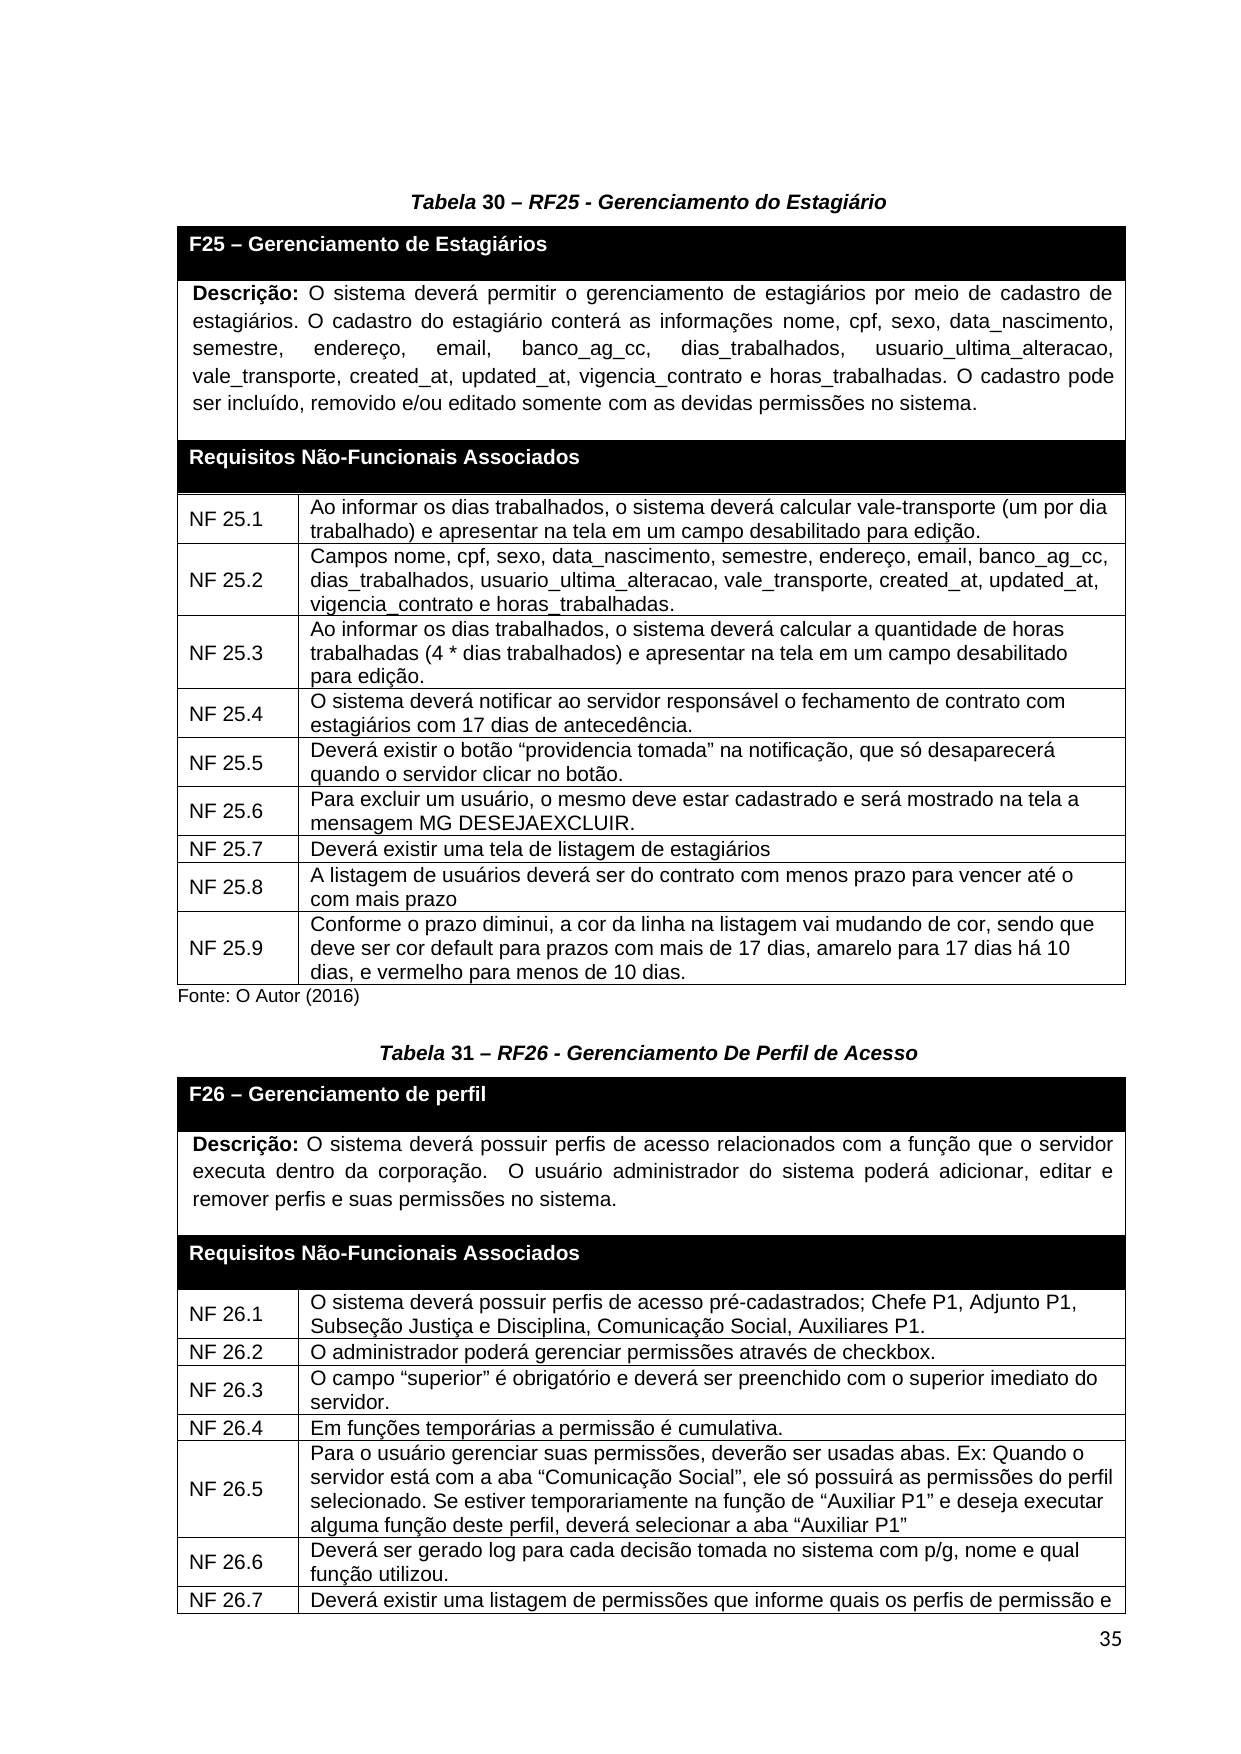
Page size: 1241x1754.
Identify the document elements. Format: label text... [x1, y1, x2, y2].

table_cell Descrição: O sistema deverá permitir o gerenciamento de estagiários por meio de cadastro de estagiários. O cadastro do estagiário conterá as informações nome, cpf, sexo, data_nascimento, semestre, endereço, email, banco_ag_cc, dias_trabalhados, usuario_ultima_alteracao, vale_transporte, created_at, updated_at, vigencia_contrato e horas_trabalhadas. O cadastro pode ser incluído, removido e/ou editado somente com as devidas permissões no sistema. [178, 281, 1125, 440]
table_cell A listagem de usuários deverá ser do contrato com menos prazo para vencer até o com mais prazo [299, 863, 1125, 911]
table_cell NF 25.9 [178, 912, 298, 984]
table_cell O administrador poderá gerenciar permissões através de checkbox. [299, 1339, 1125, 1365]
table_cell NF 25.2 [178, 544, 298, 615]
table_header F25 – Gerenciamento de Estagiários [178, 227, 1125, 280]
table_cell Campos nome, cpf, sexo, data_nascimento, semestre, endereço, email, banco_ag_cc, dias_trabalhados, usuario_ultima_alteracao, vale_transporte, created_at, updated_at, vigencia_contrato e horas_trabalhadas. [299, 544, 1125, 615]
table_cell Deverá existir uma tela de listagem de estagiários [299, 836, 1125, 862]
table_cell NF 25.8 [178, 863, 298, 911]
table_cell Para excluir um usuário, o mesmo deve estar cadastrado e será mostrado na tela a mensagem MG DESEJAEXCLUIR. [299, 787, 1125, 835]
table_cell NF 26.5 [178, 1441, 298, 1537]
table_cell NF 26.7 [178, 1587, 298, 1613]
table_cell NF 25.1 [178, 495, 298, 542]
table_cell NF 25.7 [178, 836, 298, 862]
text Tabela 31 – RF26 - Gerenciamento De Perfil de Acesso [177, 1040, 1122, 1064]
table_cell NF 25.5 [178, 738, 298, 786]
table_cell NF 26.1 [178, 1290, 298, 1338]
table_cell Deverá existir o botão “providencia tomada” na notificação, que só desaparecerá quando o servidor clicar no botão. [299, 738, 1125, 786]
table_cell O sistema deverá notificar ao servidor responsável o fechamento de contrato com estagiários com 17 dias de antecedência. [299, 689, 1125, 737]
table_cell NF 26.3 [178, 1366, 298, 1414]
table_cell NF 25.3 [178, 616, 298, 688]
table_cell Ao informar os dias trabalhados, o sistema deverá calcular a quantidade de horas trabalhadas (4 * dias trabalhados) e apresentar na tela em um campo desabilitado para edição. [299, 616, 1125, 688]
table_cell NF 26.2 [178, 1339, 298, 1365]
table_cell NF 25.4 [178, 689, 298, 737]
table_cell O sistema deverá possuir perfis de acesso pré-cadastrados; Chefe P1, Adjunto P1, Subseção Justiça e Disciplina, Comunicação Social, Auxiliares P1. [299, 1290, 1125, 1338]
table_header F26 – Gerenciamento de perfil [178, 1078, 1125, 1131]
table_cell NF 26.6 [178, 1538, 298, 1586]
table_cell O campo “superior” é obrigatório e deverá ser preenchido com o superior imediato do servidor. [299, 1366, 1125, 1414]
table_cell Conforme o prazo diminui, a cor da linha na listagem vai mudando de cor, sendo que deve ser cor default para prazos com mais de 17 dias, amarelo para 17 dias há 10 dias, e vermelho para menos de 10 dias. [299, 912, 1125, 984]
table_cell Deverá ser gerado log para cada decisão tomada no sistema com p/g, nome e qual função utilizou. [299, 1538, 1125, 1586]
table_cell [299, 1587, 1125, 1613]
table_cell NF 26.4 [178, 1415, 298, 1440]
table_cell Ao informar os dias trabalhados, o sistema deverá calcular vale-transporte (um por dia trabalhado) e apresentar na tela em um campo desabilitado para edição. [299, 495, 1125, 542]
table_cell NF 25.6 [178, 787, 298, 835]
table_cell Requisitos Não-Funcionais Associados [178, 441, 1125, 493]
text Tabela 30 – RF25 - Gerenciamento do Estagiário [177, 190, 1122, 214]
table_cell Para o usuário gerenciar suas permissões, deverão ser usadas abas. Ex: Quando o servidor está com a aba “Comunicação Social”, ele só possuirá as permissões do perfil selecionado. Se estiver temporariamente na função de “Auxiliar P1” e deseja executar alguma função deste perfil, deverá selecionar a aba “Auxiliar P1” [299, 1441, 1125, 1537]
table_cell Em funções temporárias a permissão é cumulativa. [299, 1415, 1125, 1440]
table_cell Requisitos Não-Funcionais Associados [178, 1236, 1125, 1289]
text Fonte: O Autor (2016) [177, 985, 1157, 1006]
table_cell Descrição: O sistema deverá possuir perfis de acesso relacionados com a função que o servidor executa dentro da corporação. O usuário administrador do sistema poderá adicionar, editar e remover perfis e suas permissões no sistema. [178, 1132, 1125, 1235]
